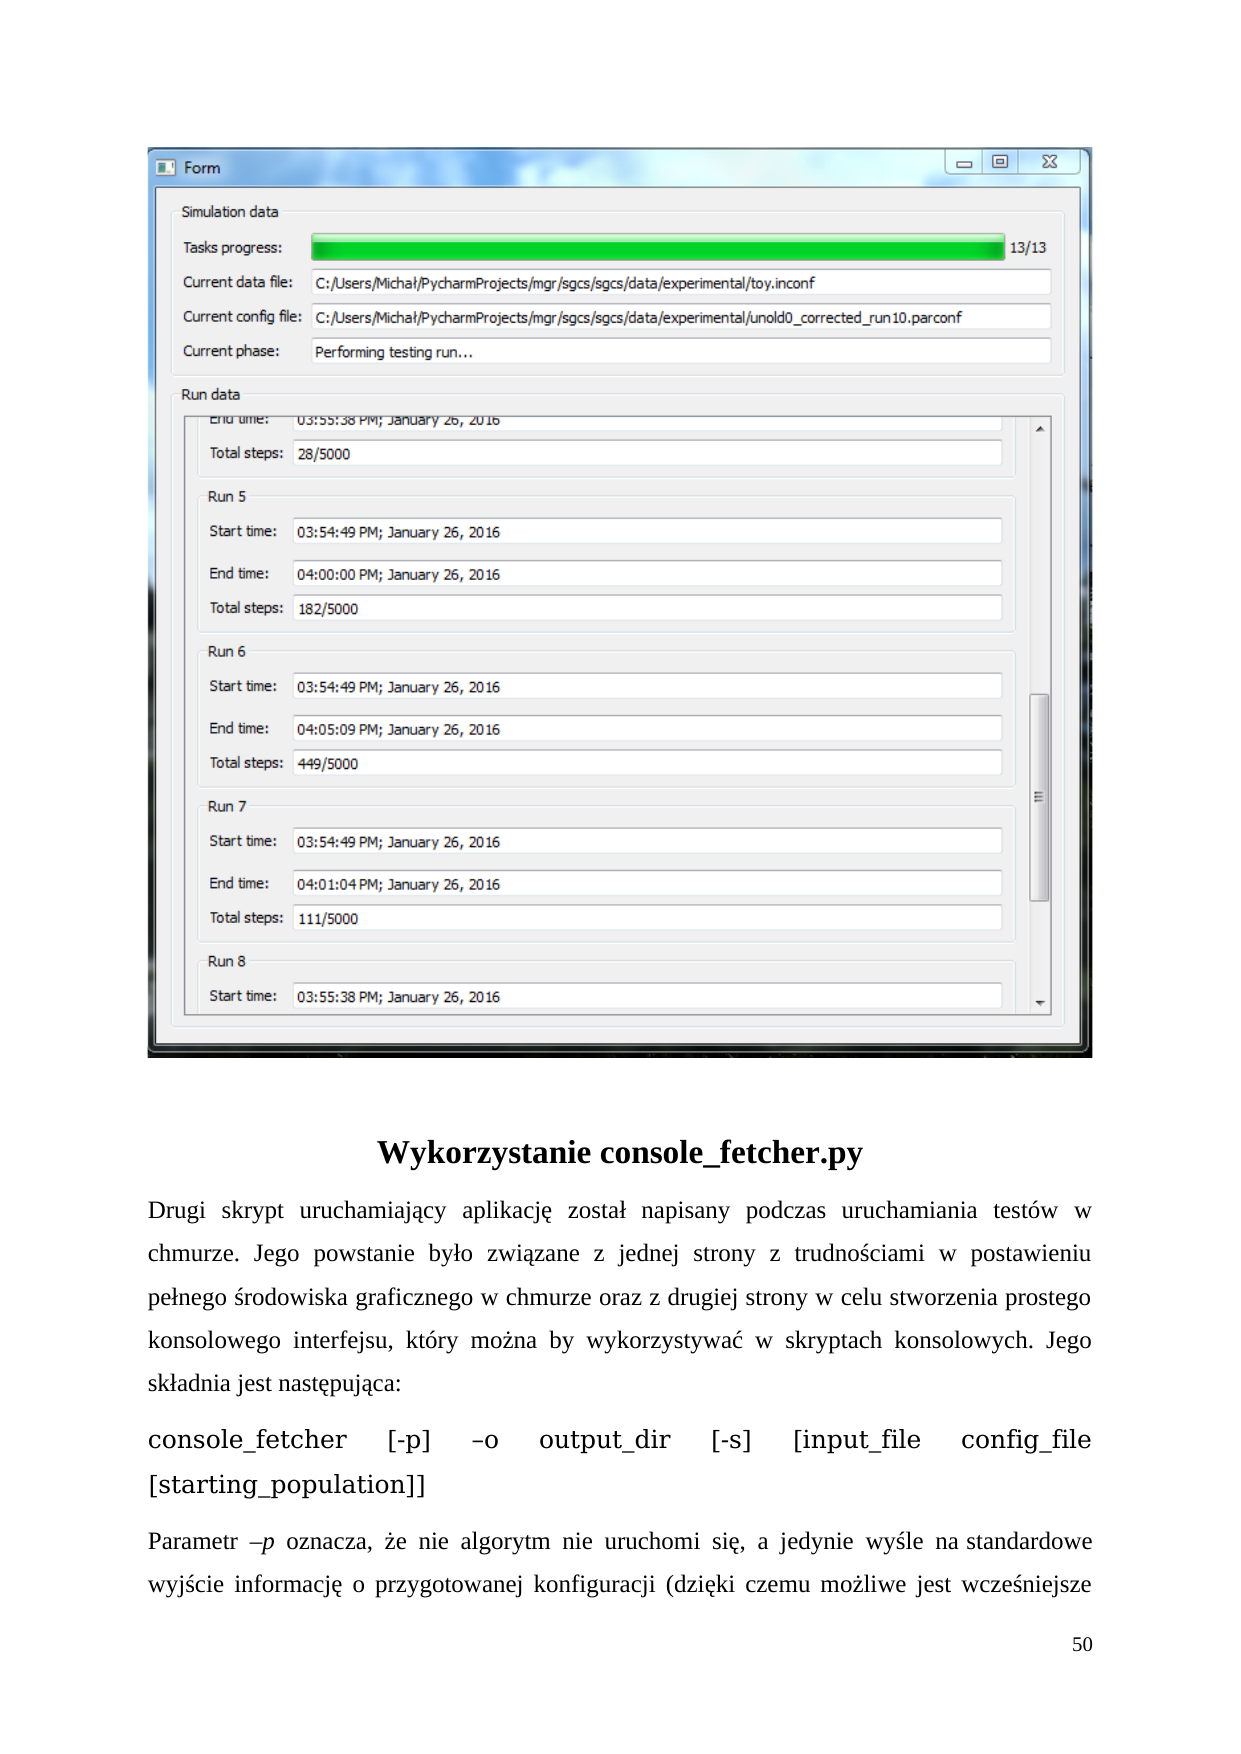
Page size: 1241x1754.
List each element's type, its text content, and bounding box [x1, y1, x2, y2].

picture [147, 147, 1093, 1058]
text console_fetcher [-p] –o output_dir [-s] [input_file config_file [starting_population]] [148, 1423, 1093, 1498]
list Wykorzystanie console_fetcher.py [148, 1132, 1093, 1170]
text Drugi skrypt uruchamiający aplikację został napisany podczas uruchamiania testów w chmurze. Jego powstanie było związane z jednej strony z trudnościami w postawieniu pełnego środowiska graficznego w chmurze oraz z drugiej strony w celu stworzenia prostego konsolowego interfejsu, który można by wykorzystywać w skryptach konsolowych. Jego składnia jest następująca: [148, 1195, 1093, 1397]
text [148, 1526, 1093, 1598]
